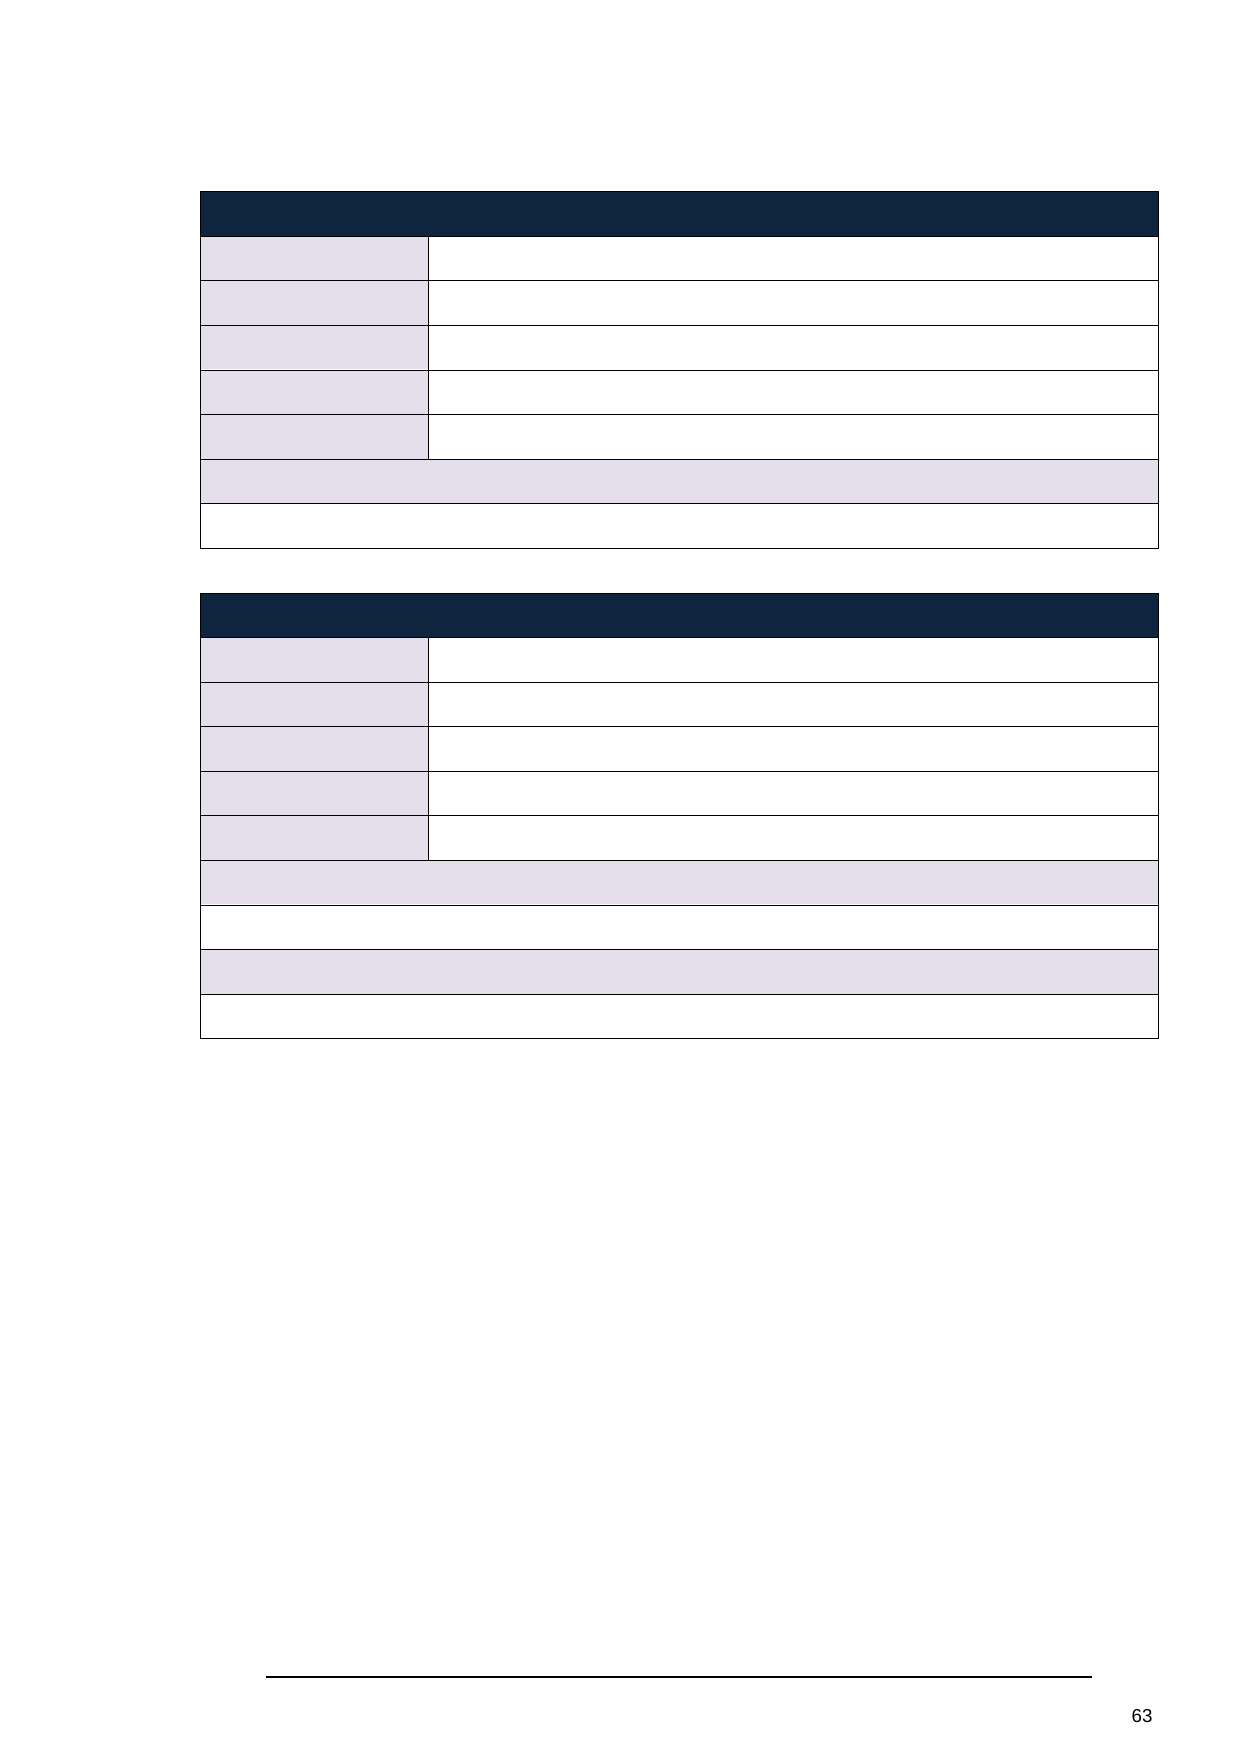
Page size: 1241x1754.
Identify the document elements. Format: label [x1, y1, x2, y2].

table_cell [201, 415, 428, 459]
table_cell [429, 281, 1158, 325]
table_cell [201, 237, 428, 280]
table_cell [429, 727, 1158, 771]
table_cell [429, 772, 1158, 815]
table_cell [201, 727, 428, 771]
table_cell [201, 326, 428, 369]
table_cell [201, 950, 1158, 994]
table_header [201, 192, 1158, 236]
table_cell [429, 371, 1158, 414]
table_cell [201, 683, 428, 726]
table_cell [429, 237, 1158, 280]
table_cell [201, 816, 428, 860]
table_header [201, 594, 1158, 637]
table_cell [201, 460, 1158, 503]
table_cell [429, 415, 1158, 459]
table_cell [201, 638, 428, 682]
table_cell [201, 906, 1158, 949]
table_cell [201, 371, 428, 414]
table_cell [201, 772, 428, 815]
table_cell [201, 281, 428, 325]
table_cell [429, 638, 1158, 682]
table_cell [429, 816, 1158, 860]
table_cell [201, 861, 1158, 904]
table_cell [429, 683, 1158, 726]
table_cell [201, 504, 1158, 548]
table_cell [201, 995, 1158, 1038]
table_cell [429, 326, 1158, 369]
